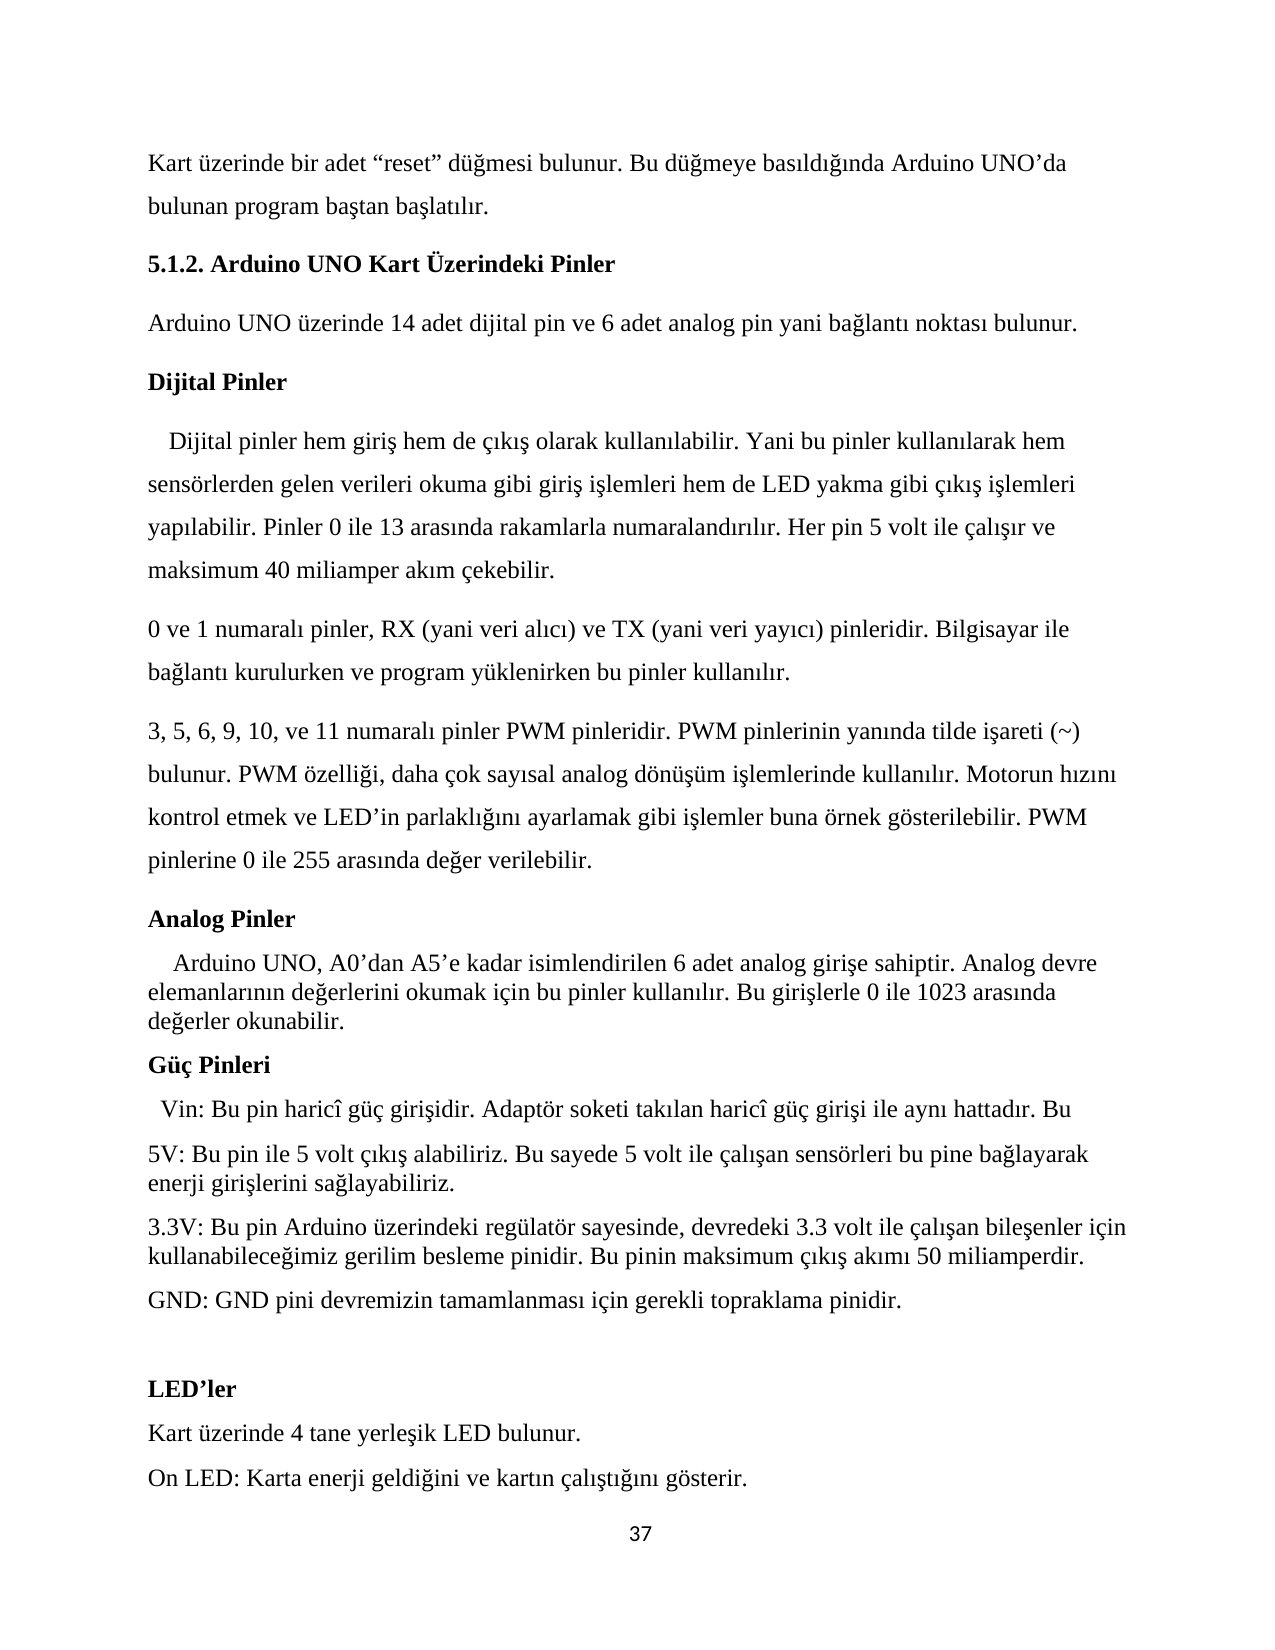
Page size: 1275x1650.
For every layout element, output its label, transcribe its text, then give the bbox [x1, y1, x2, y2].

text 5V: Bu pin ile 5 volt çıkış alabiliriz. Bu sayede 5 volt ile çalışan sensörleri bu pine bağlayarak enerji girişlerini sağlayabiliriz. [148, 1139, 1127, 1196]
text 3, 5, 6, 9, 10, ve 11 numaralı pinler PWM pinleridir. PWM pinlerinin yanında tilde işareti (~) bulunur. PWM özelliği, daha çok sayısal analog dönüşüm işlemlerinde kullanılır. Motorun hızını kontrol etmek ve LED’in parlaklığını ayarlamak gibi işlemler buna örnek gösterilebilir. PWM pinlerine 0 ile 255 arasında değer verilebilir. [148, 716, 1127, 874]
text On LED: Karta enerji geldiğini ve kartın çalıştığını gösterir. [148, 1463, 1127, 1491]
subtitle 5.1.2. Arduino UNO Kart Üzerindeki Pinler [148, 249, 1127, 278]
text Güç Pinleri [148, 1050, 1127, 1079]
text Kart üzerinde 4 tane yerleşik LED bulunur. [148, 1418, 1127, 1447]
text Vin: Bu pin haricî güç girişidir. Adaptör soketi takılan haricî güç girişi ile aynı hattadır. Bu [148, 1094, 1127, 1123]
text Arduino UNO üzerinde 14 adet dijital pin ve 6 adet analog pin yani bağlantı noktası bulunur. [148, 308, 1127, 337]
text 3.3V: Bu pin Arduino üzerindeki regülatör sayesinde, devredeki 3.3 volt ile çalışan bileşenler için kullanabileceğimiz gerilim besleme pinidir. Bu pinin maksimum çıkış akımı 50 miliamperdir. [148, 1212, 1127, 1269]
text 0 ve 1 numaralı pinler, RX (yani veri alıcı) ve TX (yani veri yayıcı) pinleridir. Bilgisayar ile bağlantı kurulurken ve program yüklenirken bu pinler kullanılır. [148, 614, 1127, 686]
text Arduino UNO, A0’dan A5’e kadar isimlendirilen 6 adet analog girişe sahiptir. Analog devre elemanlarının değerlerini okumak için bu pinler kullanılır. Bu girişlerle 0 ile 1023 arasında değerler okunabilir. [148, 948, 1127, 1034]
text LED’ler [148, 1374, 1127, 1403]
subtitle Kart üzerinde bir adet “reset” düğmesi bulunur. Bu düğmeye basıldığında Arduino UNO’da bulunan program baştan başlatılır. [148, 148, 1127, 219]
text Dijital Pinler [148, 367, 1127, 396]
text Analog Pinler [148, 904, 1127, 933]
text GND: GND pini devremizin tamamlanması için gerekli topraklama pinidir. [148, 1285, 1127, 1314]
text Dijital pinler hem giriş hem de çıkış olarak kullanılabilir. Yani bu pinler kullanılarak hem sensörlerden gelen verileri okuma gibi giriş işlemleri hem de LED yakma gibi çıkış işlemleri yapılabilir. Pinler 0 ile 13 arasında rakamlarla numaralandırılır. Her pin 5 volt ile çalışır ve maksimum 40 miliamper akım çekebilir. [148, 426, 1127, 584]
